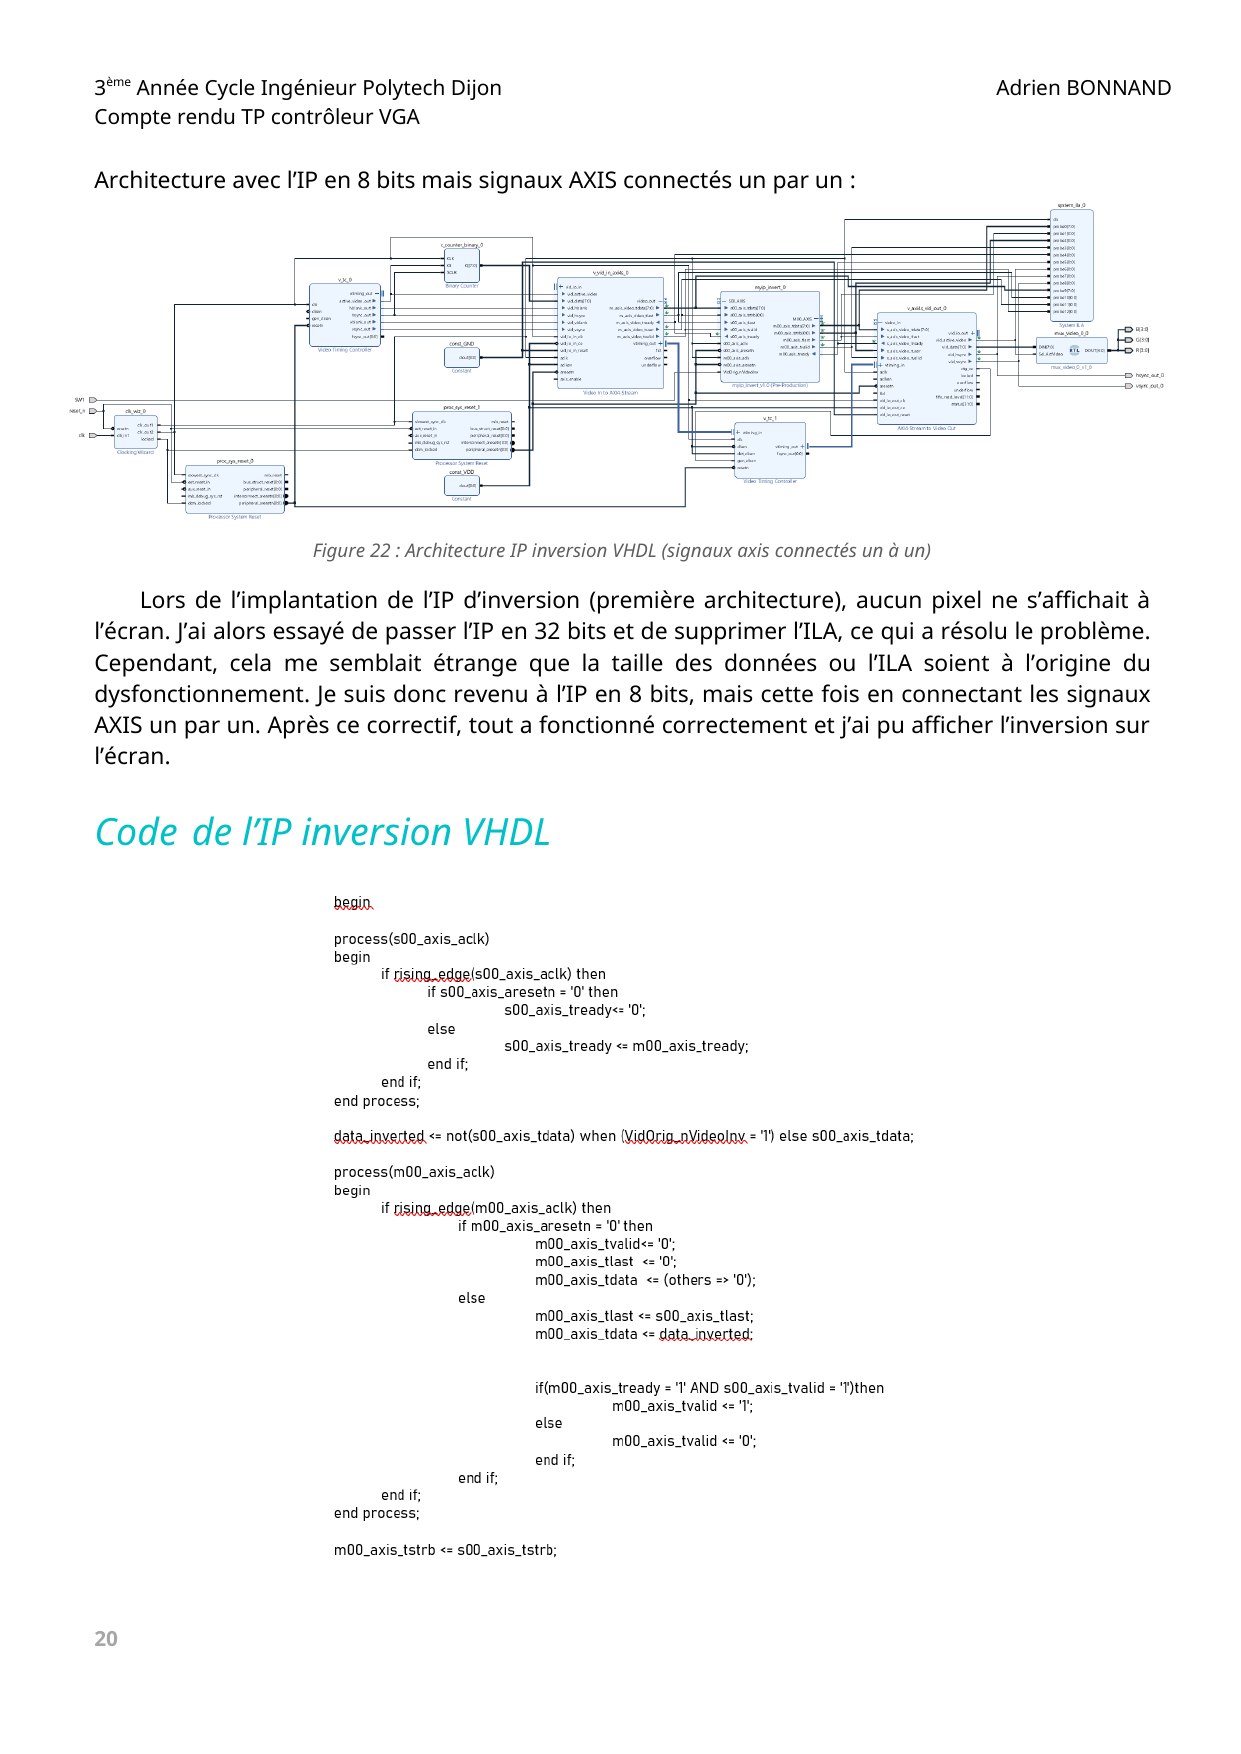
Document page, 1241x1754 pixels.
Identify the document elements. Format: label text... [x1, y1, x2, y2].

text Architecture avec l’IP en 8 bits mais signaux AXIS connectés un par un : [94, 164, 1152, 195]
text Lors de l’implantation de l’IP d’inversion (première architecture), aucun pixel ne s’affichait à l’écran. J’ai alors essayé de passer l’IP en 32 bits et de supprimer l’ILA, ce qui a résolu le problème. Cependant, cela me semblait étrange que la taille des données ou l’ILA soient à l’origine du dysfonctionnement. Je suis donc revenu à l’IP en 8 bits, mais cette fois en connectant les signaux AXIS un par un. Après ce correctif, tout a fonctionné correctement et j’ai pu afficher l’inversion sur l’écran. [94, 584, 1152, 772]
picture [325, 890, 921, 1565]
picture [64, 195, 1166, 538]
subtitle Code de l’IP inversion VHDL [94, 806, 1152, 857]
